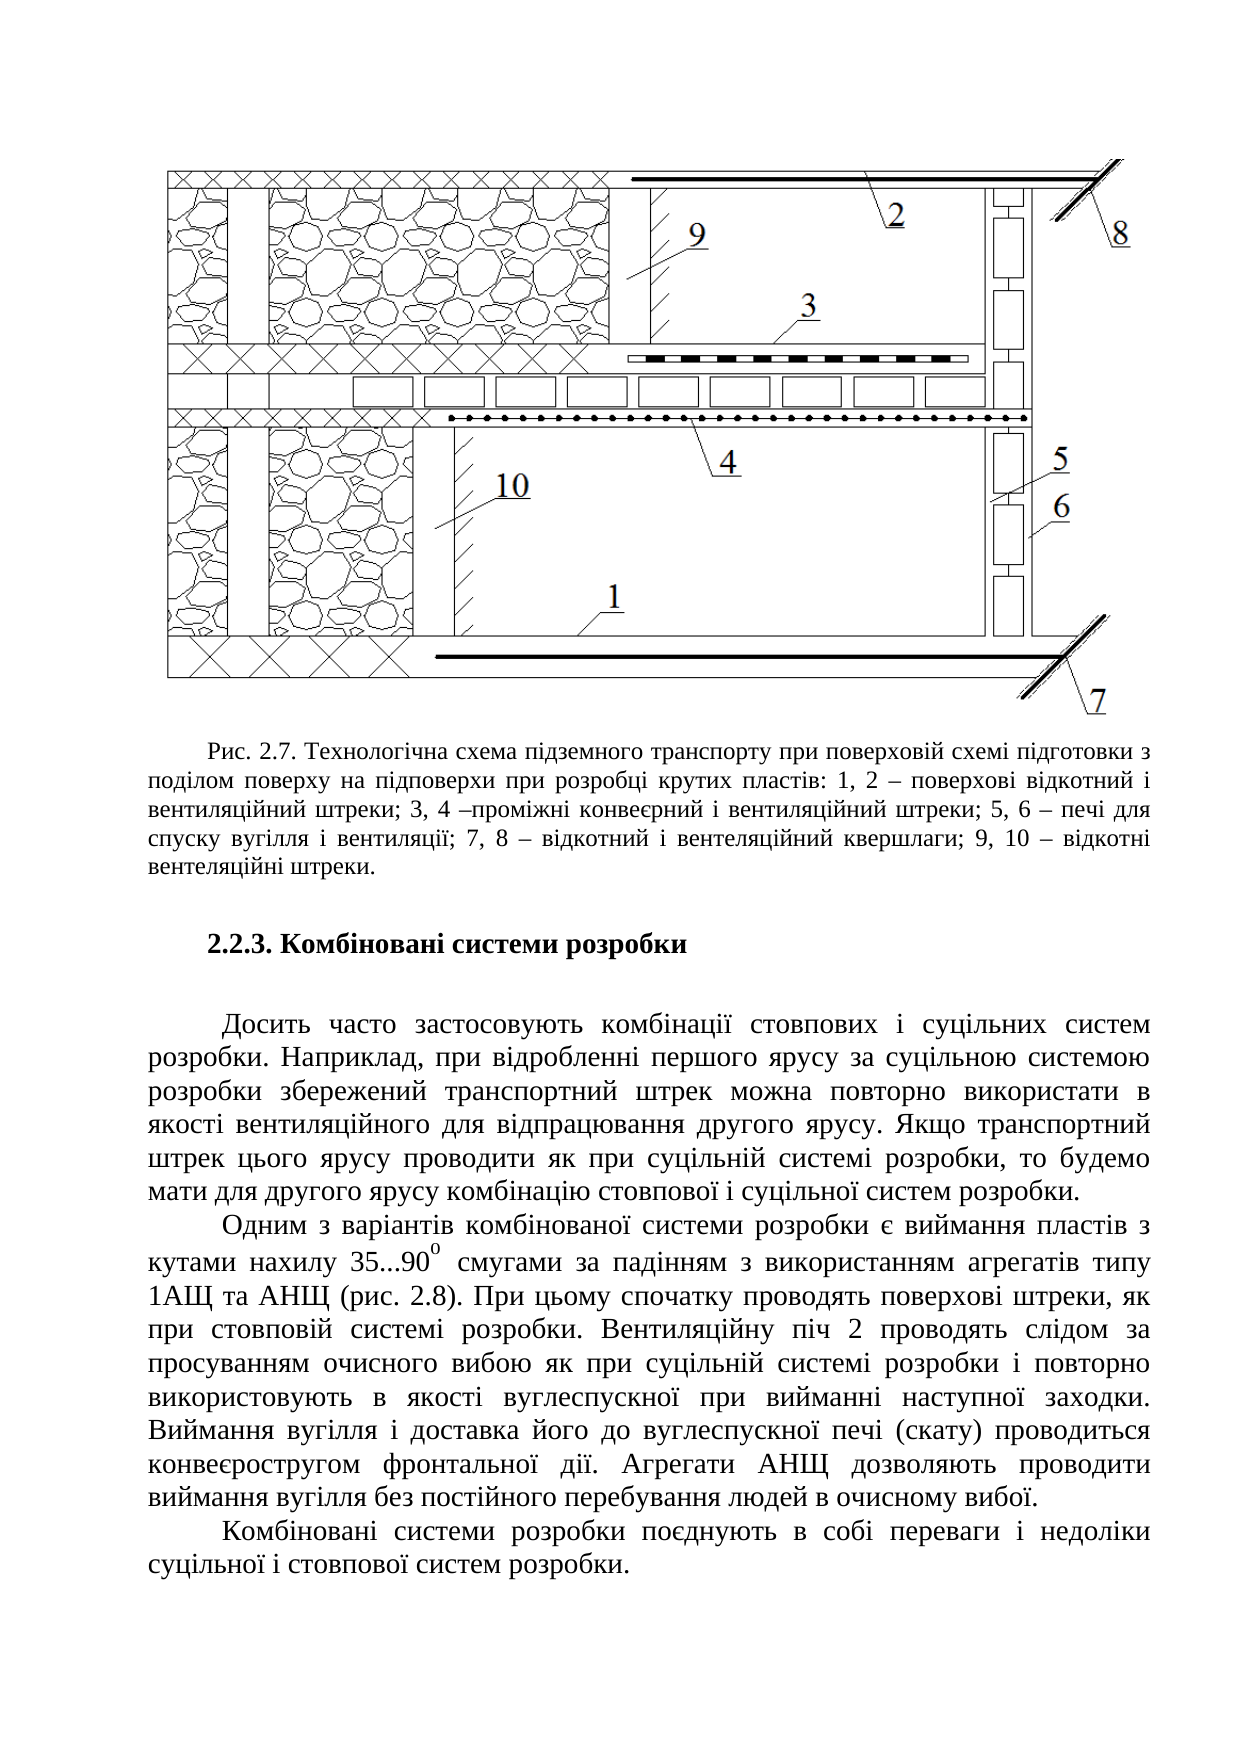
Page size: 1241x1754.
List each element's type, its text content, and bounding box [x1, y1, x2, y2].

text Комбіновані системи розробки поєднують в собі переваги і недоліки суцільної і стовпової систем розробки. [148, 1513, 1152, 1580]
picture [162, 159, 1137, 724]
text Рис. 2.7. Технологічна схема підземного транспорту при поверховій схемі підготовки з поділом поверху на підповерхи при розробці крутих пластів: 1, 2 – поверхові відкотний і вентиляційний штреки; 3, 4 –проміжні конвеєрний і вентиляційний штреки; 5, 6 – печі для спуску вугілля і вентиляції; 7, 8 – відкотний і вентеляційний квершлаги; 9, 10 – відкотні вентеляційні штреки. [148, 736, 1152, 880]
text Одним з варіантів комбінованої системи розробки є виймання пластів з кутами нахилу 35...90 смугами за падінням з використанням агрегатів типу 1АЩ та АНЩ (рис. 2.8). При цьому спочатку проводять поверхові штреки, як при стовповій системі розробки. Вентиляційну піч 2 проводять слідом за просуванням очисного вибою як при суцільній системі розробки і повторно використовують в якості вуглеспускної при вийманні наступної заходки. Виймання вугілля і доставка його до вуглеспускної печі (скату) проводиться конвеєростругом фронтальної дії. Агрегати АНЩ дозволяють проводити виймання вугілля без постійного перебування людей в очисному вибої. [148, 1207, 1152, 1513]
text Досить часто застосовують комбінації стовпових і суцільних систем розробки. Наприклад, при відробленні першого ярусу за суцільною системою розробки збережений транспортний штрек можна повторно використати в якості вентиляційного для відпрацювання другого ярусу. Якщо транспортний штрек цього ярусу проводити як при суцільній системі розробки, то будемо мати для другого ярусу комбінацію стовпової і суцільної систем розробки. [148, 1006, 1152, 1207]
text 2.2.3. Комбіновані системи розробки [148, 926, 1152, 960]
